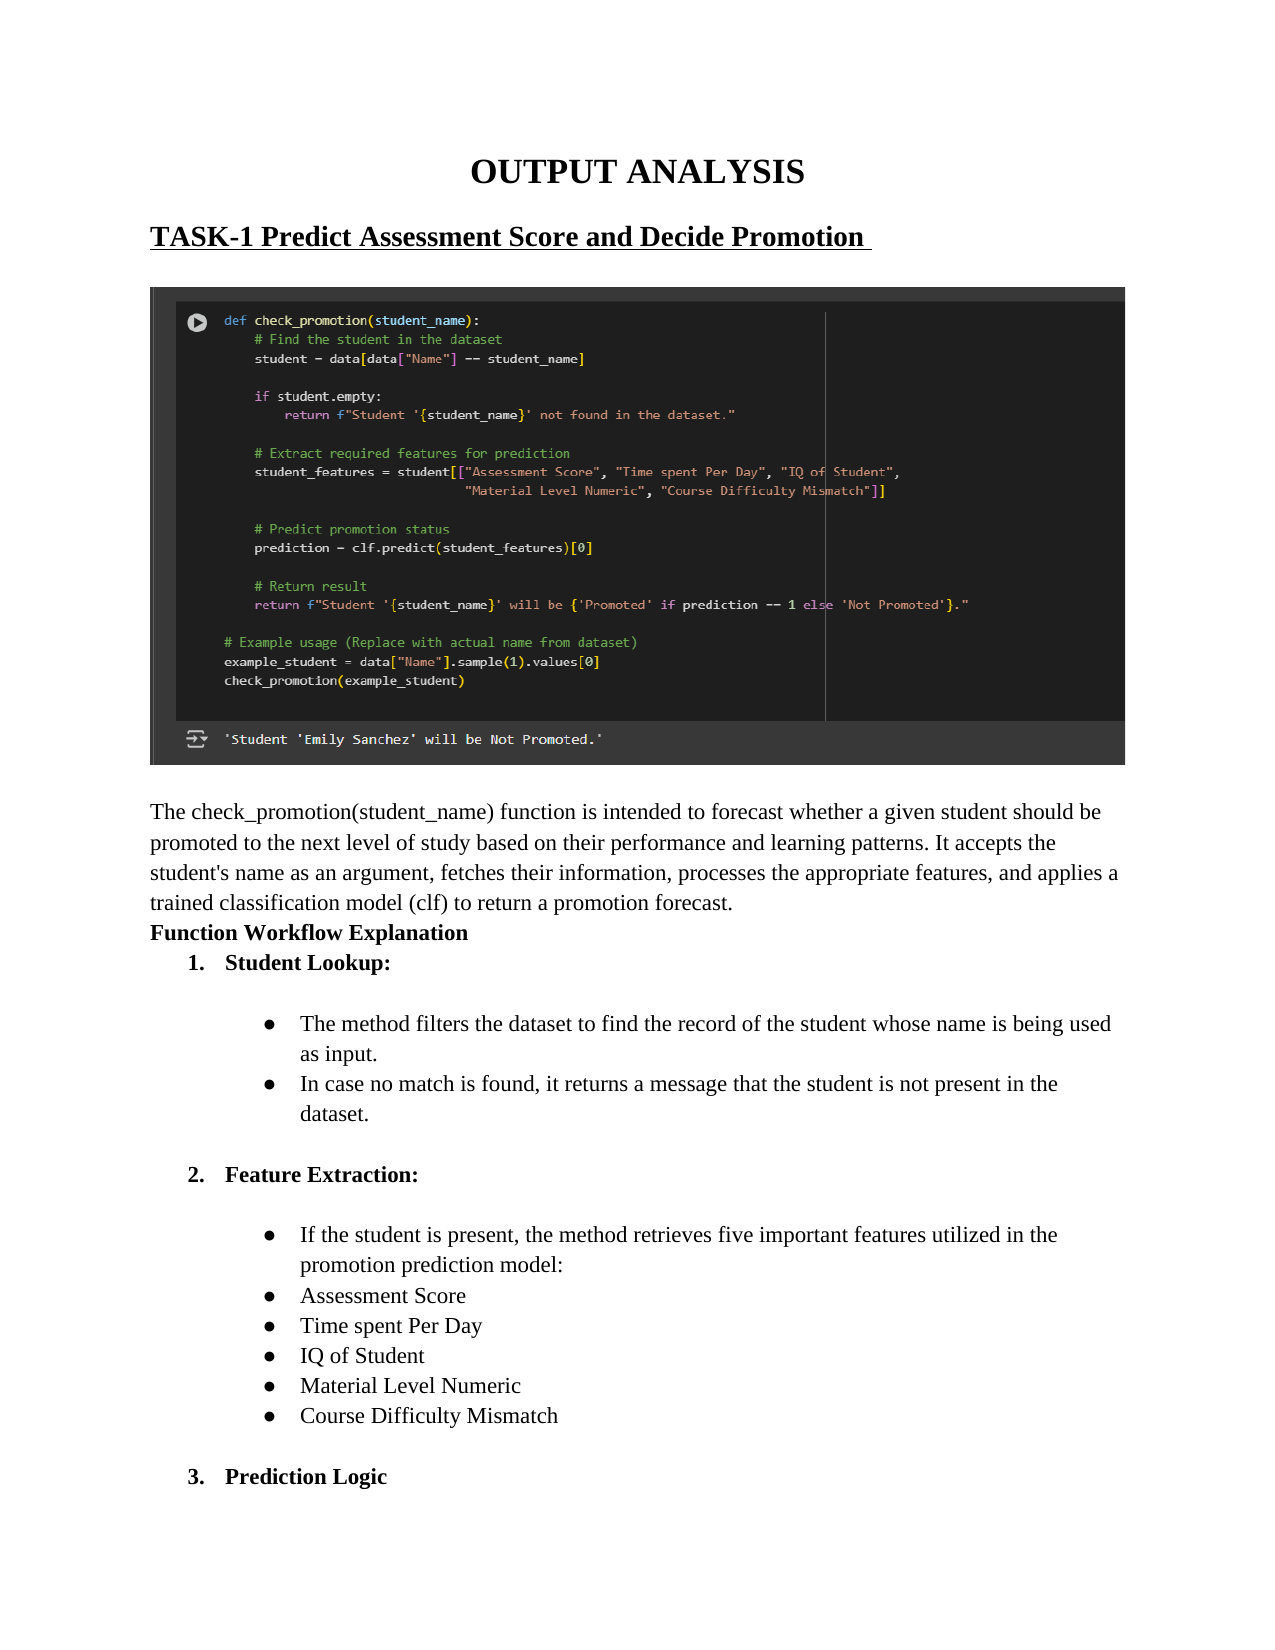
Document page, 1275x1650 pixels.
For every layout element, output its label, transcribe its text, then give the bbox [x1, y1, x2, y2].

list Feature Extraction: [187, 1161, 1125, 1187]
list Material Level Numeric [262, 1372, 1125, 1399]
picture [150, 287, 1125, 765]
list If the student is present, the method retrieves five important features utilized in the promotion prediction model: [262, 1221, 1125, 1278]
list Student Lookup: [187, 949, 1125, 976]
list IQ of Student [262, 1342, 1125, 1368]
text The check_promotion(student_name) function is intended to forecast whether a given student should be promoted to the next level of study based on their performance and learning patterns. It accepts the student's name as an argument, fetches their information, processes the appropriate features, and applies a trained classification model (clf) to return a promotion forecast. [150, 798, 1125, 915]
text Function Workflow Explanation [150, 919, 1125, 946]
list Course Difficulty Mismatch [262, 1402, 1125, 1429]
text TASK-1 Predict Assessment Score and Decide Promotion [150, 219, 1125, 283]
list In case no match is found, it returns a message that the student is not present in the dataset. [262, 1070, 1125, 1127]
list The method filters the dataset to find the record of the student whose name is being used as input. [262, 1010, 1125, 1066]
list Time spent Per Day [262, 1312, 1125, 1338]
list Prediction Logic [187, 1463, 1125, 1489]
list Assessment Score [262, 1282, 1125, 1308]
subtitle OUTPUT ANALYSIS [150, 150, 1125, 191]
